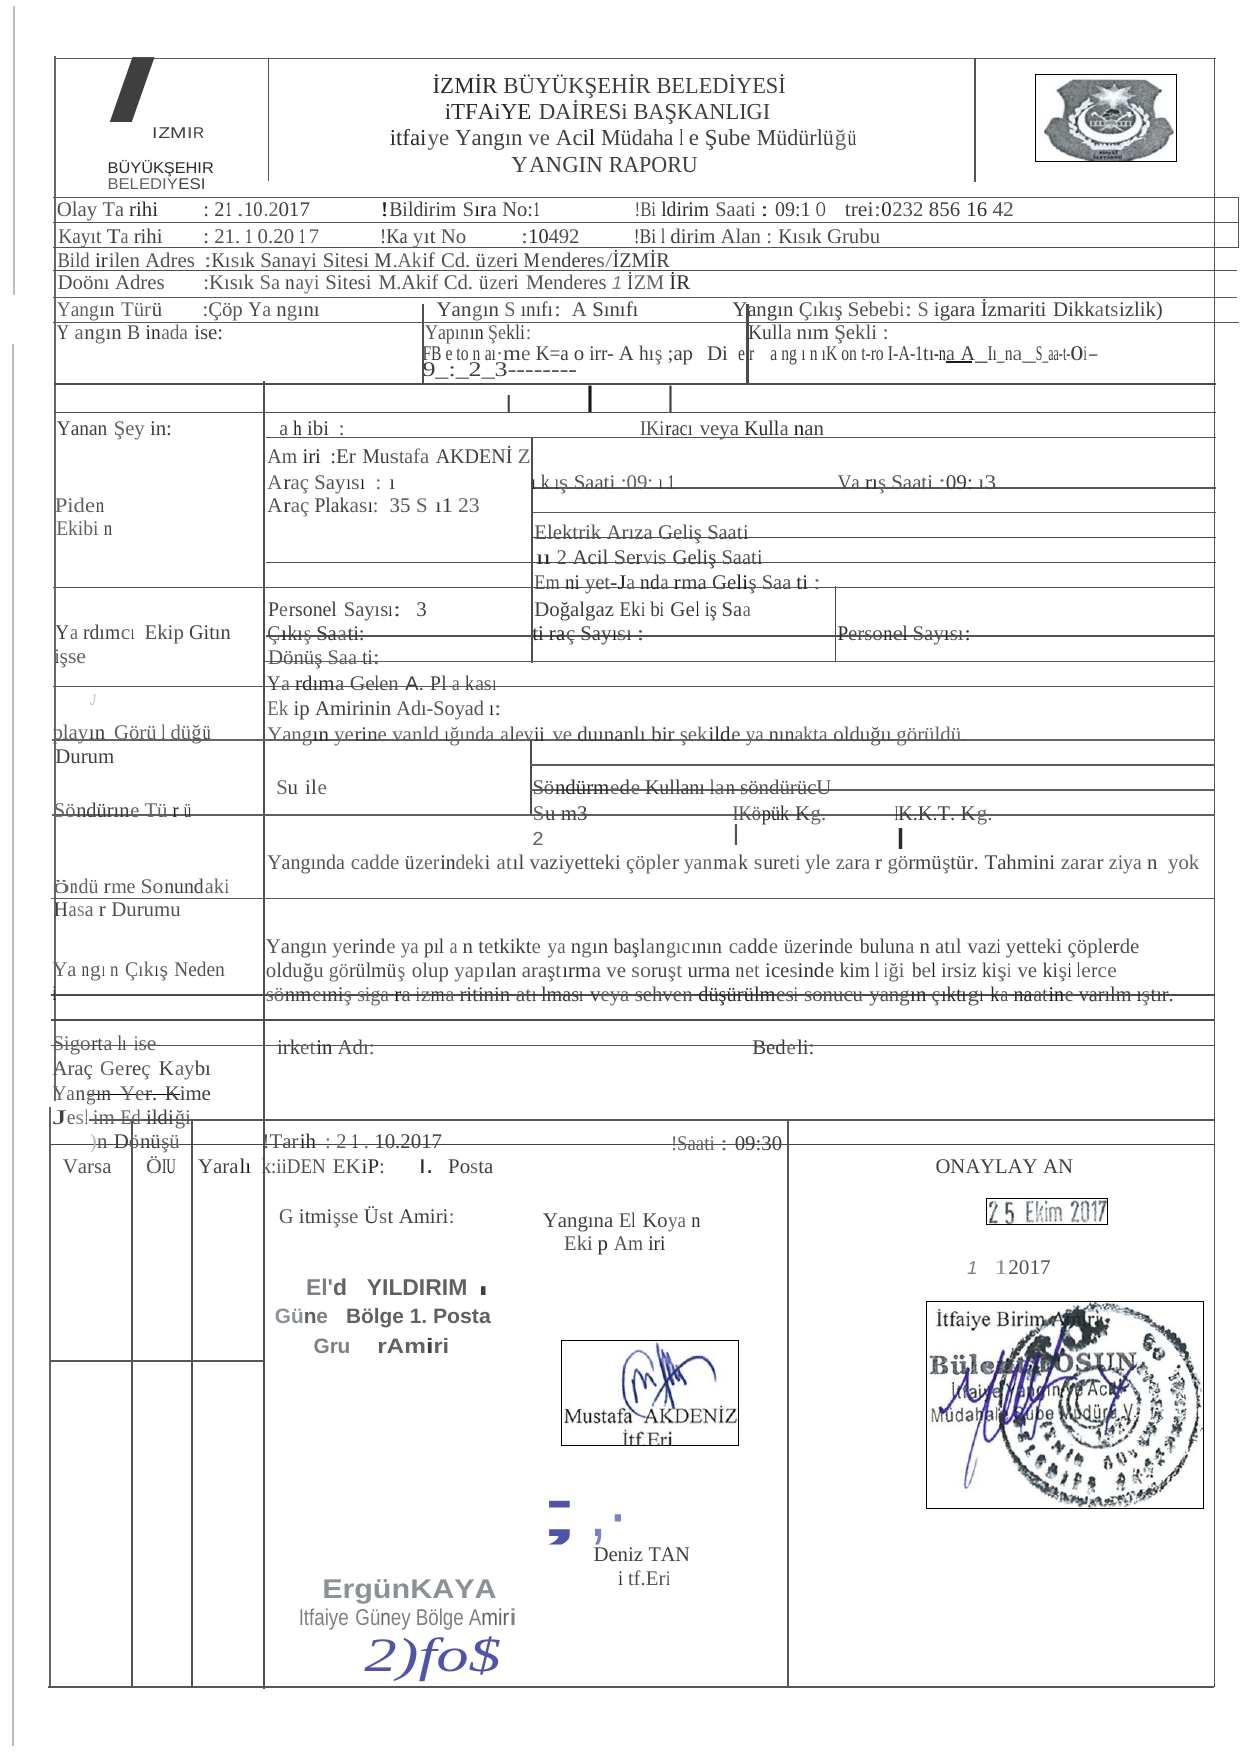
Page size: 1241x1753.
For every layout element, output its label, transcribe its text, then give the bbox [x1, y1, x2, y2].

text a h ibi : IKiracı veya Kulla nan [279, 418, 828, 440]
text Ya rdımcı Ekip Gitın işse [55, 619, 262, 668]
text Piden [54, 493, 170, 517]
text ErgünKAYA [42, 1573, 497, 1604]
text Va rış Saati :09: ı3 [837, 469, 1230, 494]
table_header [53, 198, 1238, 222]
text lIZMIR BÜYÜKŞEHIR BELEDIYESI [107, 52, 231, 193]
text Araç Sayısı : ı ı k ış Saati :09: ı 1 [267, 470, 823, 494]
text iTFAiYE DAİRESi BAŞKANLIGI [437, 98, 777, 124]
picture [562, 1341, 738, 1445]
text Su m3 IKöpük Kg. IK.K.T. Kg. [533, 801, 1230, 819]
text i tf.Eri [615, 1567, 673, 1591]
text Eki p Am iri [563, 1232, 667, 1256]
text Hasa r Durumu [54, 898, 227, 921]
text Varsa ÖIU Yaralı k:iiDEN EKiP: ı. Posta ONAYLAY AN [63, 1154, 1230, 1179]
picture [1036, 75, 1176, 124]
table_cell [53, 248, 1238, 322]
text Ek ip Amirinin Adı-Soyad ı: [267, 695, 503, 719]
text Yangın yerinde ya pıl a n tetkikte ya ngın başlangıcının cadde üzerinde buluna n atıl vazi yetteki çöplerde olduğu görülmüş olup yapılan araştırma ve soruşt urma net icesinde kim l iği bel irsiz kişi ve kişi lerce sönmeıniş siga ra izma ritinin atı lması veya sehven düşürülmesi sonucu yangın çıktıgı ka naatine varılm ıştır. [266, 934, 1186, 1006]
text Em ni yet-Ja nda rma Geliş Saa ti : [534, 569, 823, 593]
text Yangın yerine vanld ığında alevii ve duınanlı bir şekilde ya nınakta olduğu görüldü. [267, 722, 1230, 746]
text Yangına El Koya n [539, 1207, 704, 1232]
text Ya rdıma Gelen A. Pl a kası [267, 671, 498, 694]
text Ekibi n [56, 517, 170, 540]
text Araç Plakası: 35 S ı1 23 [267, 494, 823, 518]
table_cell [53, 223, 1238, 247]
text Sigorta lı ise [52, 1031, 158, 1055]
text 1 12017 [967, 1254, 1230, 1279]
text İZMİR BÜYÜKŞEHİR BELEDİYESİ [426, 72, 792, 98]
text Güne Bölge 1. Posta [42, 1304, 491, 1328]
text 2)fo$ [42, 1631, 501, 1681]
picture [987, 1199, 1107, 1224]
text Ya ngı n Çıkış Neden i [52, 957, 233, 1005]
text playın Görü l düğü [52, 720, 227, 744]
text Y angın B inada ise: Yapının Şekli: Kulla nım Şekli : [57, 323, 1230, 344]
text Doğalgaz Eki bi Gel iş Saa ti raç Sayısı : [532, 596, 763, 645]
text J [89, 691, 258, 709]
text Çıkış Saati: Dönüş Saa ti: [267, 621, 381, 669]
text Deniz TAN [589, 1547, 694, 1567]
text Söndürıne Tü r ü [54, 798, 227, 822]
text )n Dönüşü !Tarih : 2 1 . 10.2017 !Saati : 09:30 [89, 1130, 1230, 1154]
text Elektrik Arıza Geliş Saati [534, 520, 823, 544]
text Araç Gereç Kaybı Yangın Yer. Kime Jesl im Ed ildiği [52, 1056, 211, 1129]
text El'd YILDIRIM ı [306, 1274, 517, 1300]
text 2 ı ı [532, 819, 1230, 855]
text öndü rme Sonundaki [52, 873, 232, 898]
text G itmişse Üst Amiri: [279, 1204, 517, 1228]
text irketin Adı: [277, 1034, 381, 1059]
text Bedeli: [752, 1034, 1230, 1059]
text Itfaiye Güney Bölge Amiri [294, 1604, 521, 1631]
text Am iri :Er Mustafa AKDENİ Z [267, 444, 823, 468]
text Yanan Şey in: [57, 418, 175, 440]
text Personel Sayısı: [837, 621, 1230, 645]
text FB e to n aı·me K=a o irr- A hış ;ap Di e r a ng ı n ıK on t-ro I-A-1tı-na A_Iı_na__S_aa-t-0i-9_:_2_3-------- [422, 344, 1230, 376]
text Durum [55, 744, 227, 768]
text Personel Sayısı: 3 [268, 596, 498, 621]
text ı ı ı [497, 376, 682, 418]
picture [927, 1302, 1203, 1508]
text Gru rAmiri [313, 1334, 517, 1358]
text itfaiye Yangın ve Acil Müdaha l e Şube Müdürlüğü [389, 124, 1230, 151]
picture [1036, 151, 1176, 161]
text YANGIN RAPORU [505, 151, 704, 177]
text ;,· [529, 1473, 740, 1547]
text Su ile Söndürmede Kullanı lan söndürücU [276, 775, 1230, 799]
text Yangında cadde üzerindeki atıl vaziyetteki çöpler yanmak sureti yle zara r görmüştür. Tahmini zarar ziya n yok [267, 855, 1230, 875]
text ıı 2 Acil Servis Geliş Saati [536, 545, 823, 569]
